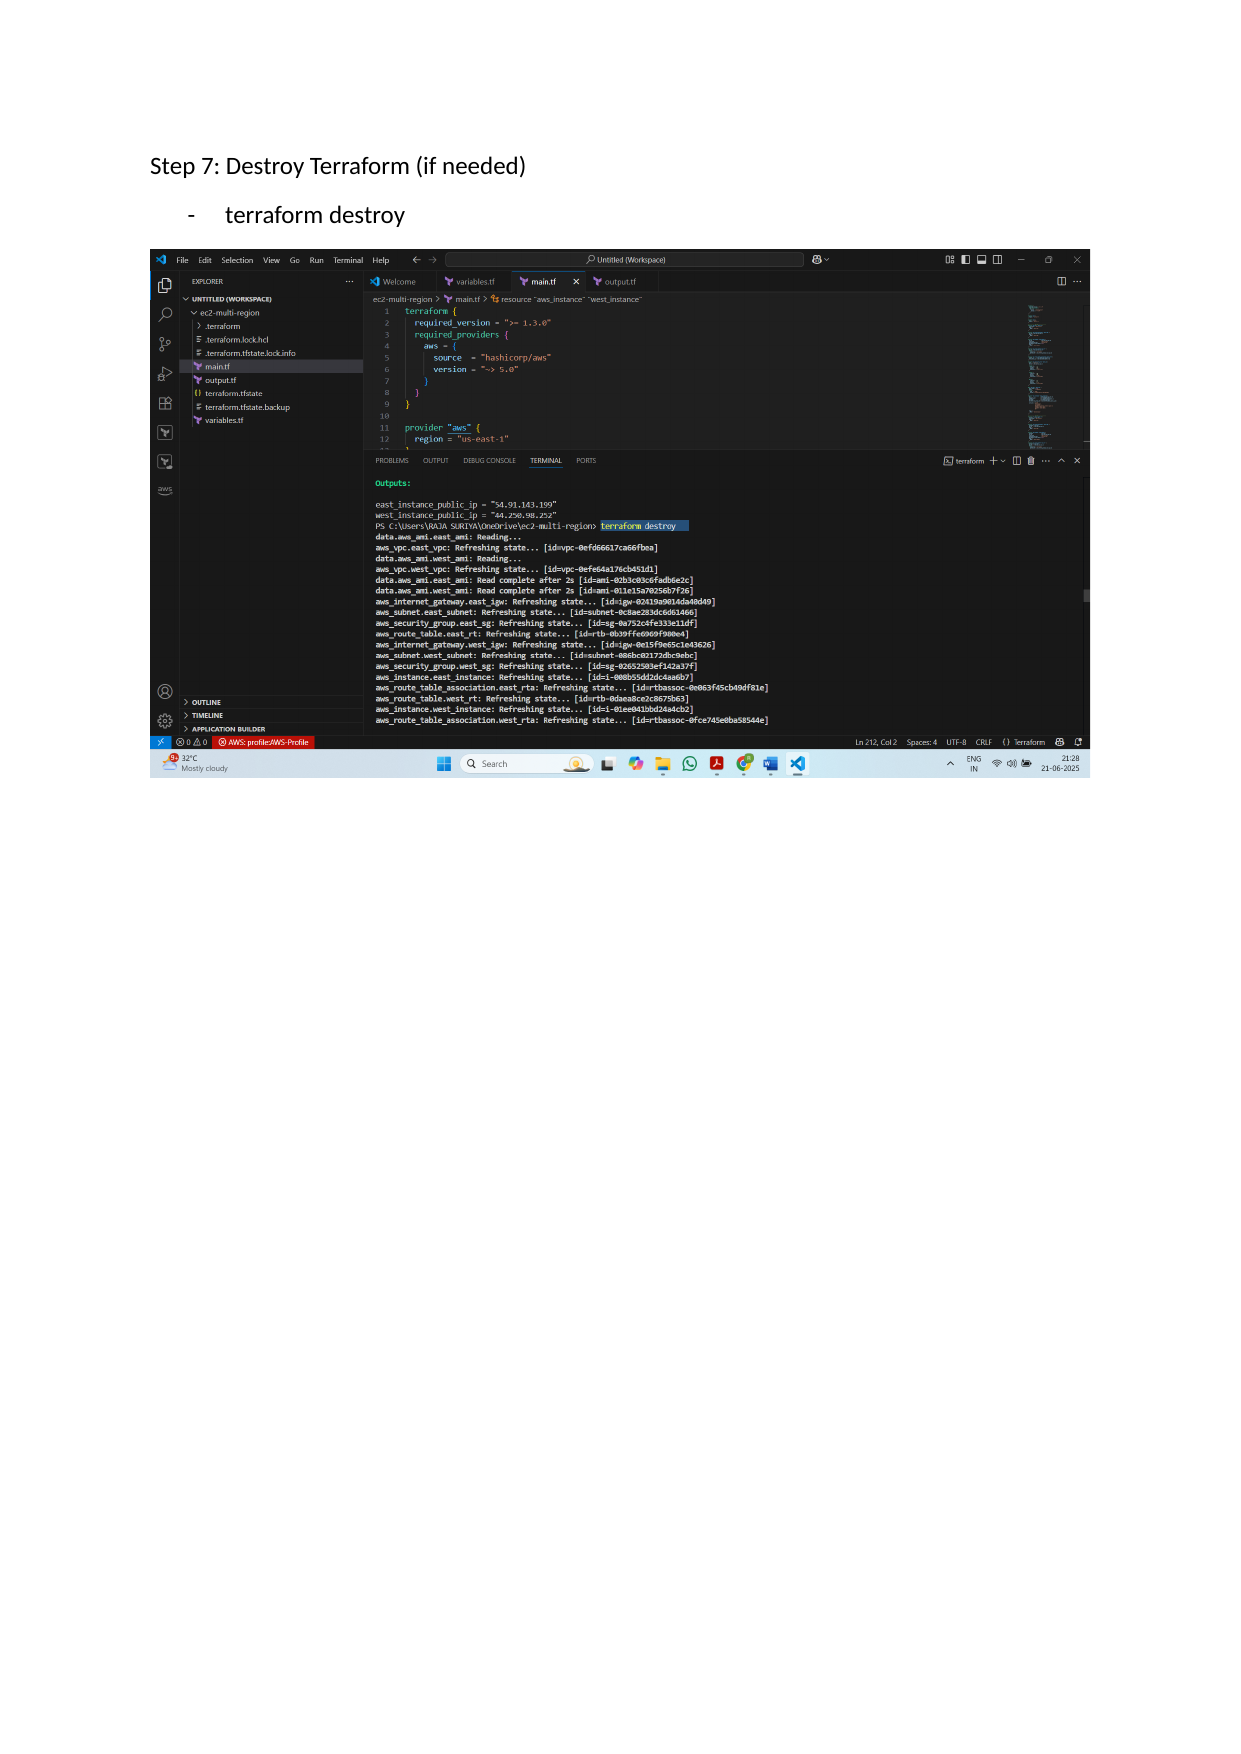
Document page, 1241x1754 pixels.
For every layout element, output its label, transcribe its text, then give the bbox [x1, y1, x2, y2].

picture [150, 249, 1091, 778]
list terraform destroy [187, 199, 1090, 230]
text Step 7: Destroy Terraform (if needed) [150, 150, 1090, 181]
